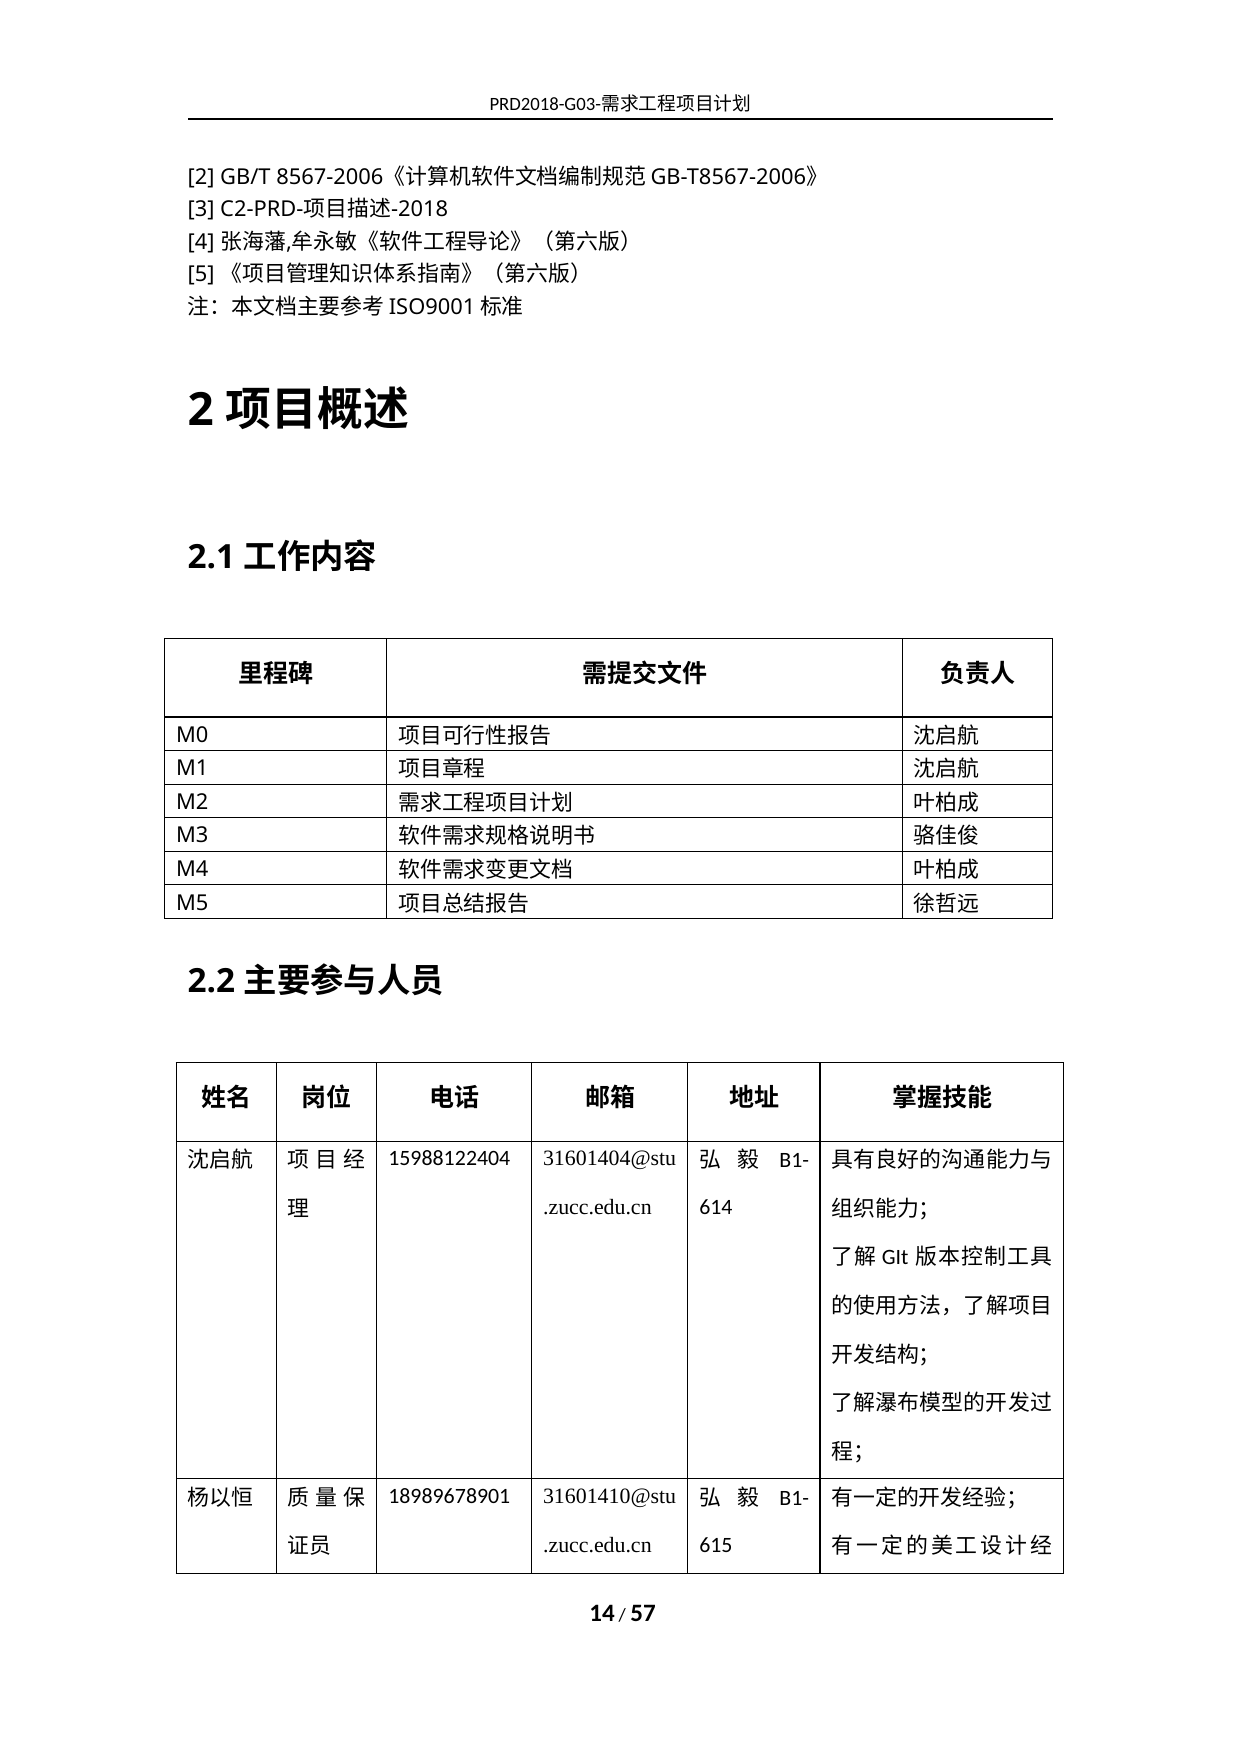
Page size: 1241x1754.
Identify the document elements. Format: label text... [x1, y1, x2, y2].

table_cell 18989678901 [377, 1479, 531, 1573]
table_header 需提交文件 [387, 639, 902, 716]
table_cell 质量保证员 [277, 1479, 376, 1573]
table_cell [532, 1479, 687, 1573]
table_cell 沈启航 [177, 1142, 276, 1478]
table_header 姓名 [177, 1063, 276, 1141]
text [4] 张海藩,牟永敏《软件工程导论》（第六版） [187, 223, 1053, 256]
table_cell 软件需求变更文档 [387, 852, 902, 884]
text [2] GB/T 8567-2006《计算机软件文档编制规范GB-T8567-2006》 [187, 158, 1053, 191]
table_header 地址 [688, 1063, 819, 1141]
table_cell 项目总结报告 [387, 885, 902, 918]
table_cell M1 [165, 751, 386, 783]
table_cell 徐哲远 [903, 885, 1052, 918]
table_cell 具有良好的沟通能力与组织能力； 了解GIt 版本控制工具的使用方法，了解项目开发结构； 了解瀑布模型的开发过程； [821, 1142, 1063, 1478]
table_header 电话 [377, 1063, 531, 1141]
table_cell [821, 1479, 1063, 1573]
table_header 掌握技能 [821, 1063, 1063, 1141]
table_cell M4 [165, 852, 386, 884]
table_cell 软件需求规格说明书 [387, 818, 902, 851]
table_cell 需求工程项目计划 [387, 785, 902, 817]
table_cell M0 [165, 718, 386, 750]
table_cell 弘毅B1-614 [688, 1142, 819, 1478]
table_header 岗位 [277, 1063, 376, 1141]
table_cell 项目经理 [277, 1142, 376, 1478]
table_cell 项目可行性报告 [387, 718, 902, 750]
text [3] C2-PRD-项目描述-2018 [187, 191, 1053, 223]
table_cell 沈启航 [903, 751, 1052, 783]
subtitle 2 项目概述 [187, 356, 1053, 454]
text [5] 《项目管理知识体系指南》（第六版） [187, 256, 1053, 288]
table_cell 杨以恒 [177, 1479, 276, 1573]
subtitle 2.1 工作内容 [187, 522, 1053, 587]
subtitle 2.2 主要参与人员 [187, 946, 1053, 1011]
table_cell 骆佳俊 [903, 818, 1052, 851]
table_cell M2 [165, 785, 386, 817]
table_header 负责人 [903, 639, 1052, 716]
table_cell M5 [165, 885, 386, 918]
table_header 里程碑 [165, 639, 386, 716]
table_cell M3 [165, 818, 386, 851]
table_cell 叶柏成 [903, 785, 1052, 817]
table_header 邮箱 [532, 1063, 687, 1141]
table_cell 弘毅B1-615 [688, 1479, 819, 1573]
table_cell 项目章程 [387, 751, 902, 783]
table_cell 15988122404 [377, 1142, 531, 1478]
text 注：本文档主要参考ISO9001标准 [187, 288, 1053, 321]
table_cell 沈启航 [903, 718, 1052, 750]
table_cell 31601404@stu.zucc.edu.cn [532, 1142, 687, 1478]
table_cell 叶柏成 [903, 852, 1052, 884]
